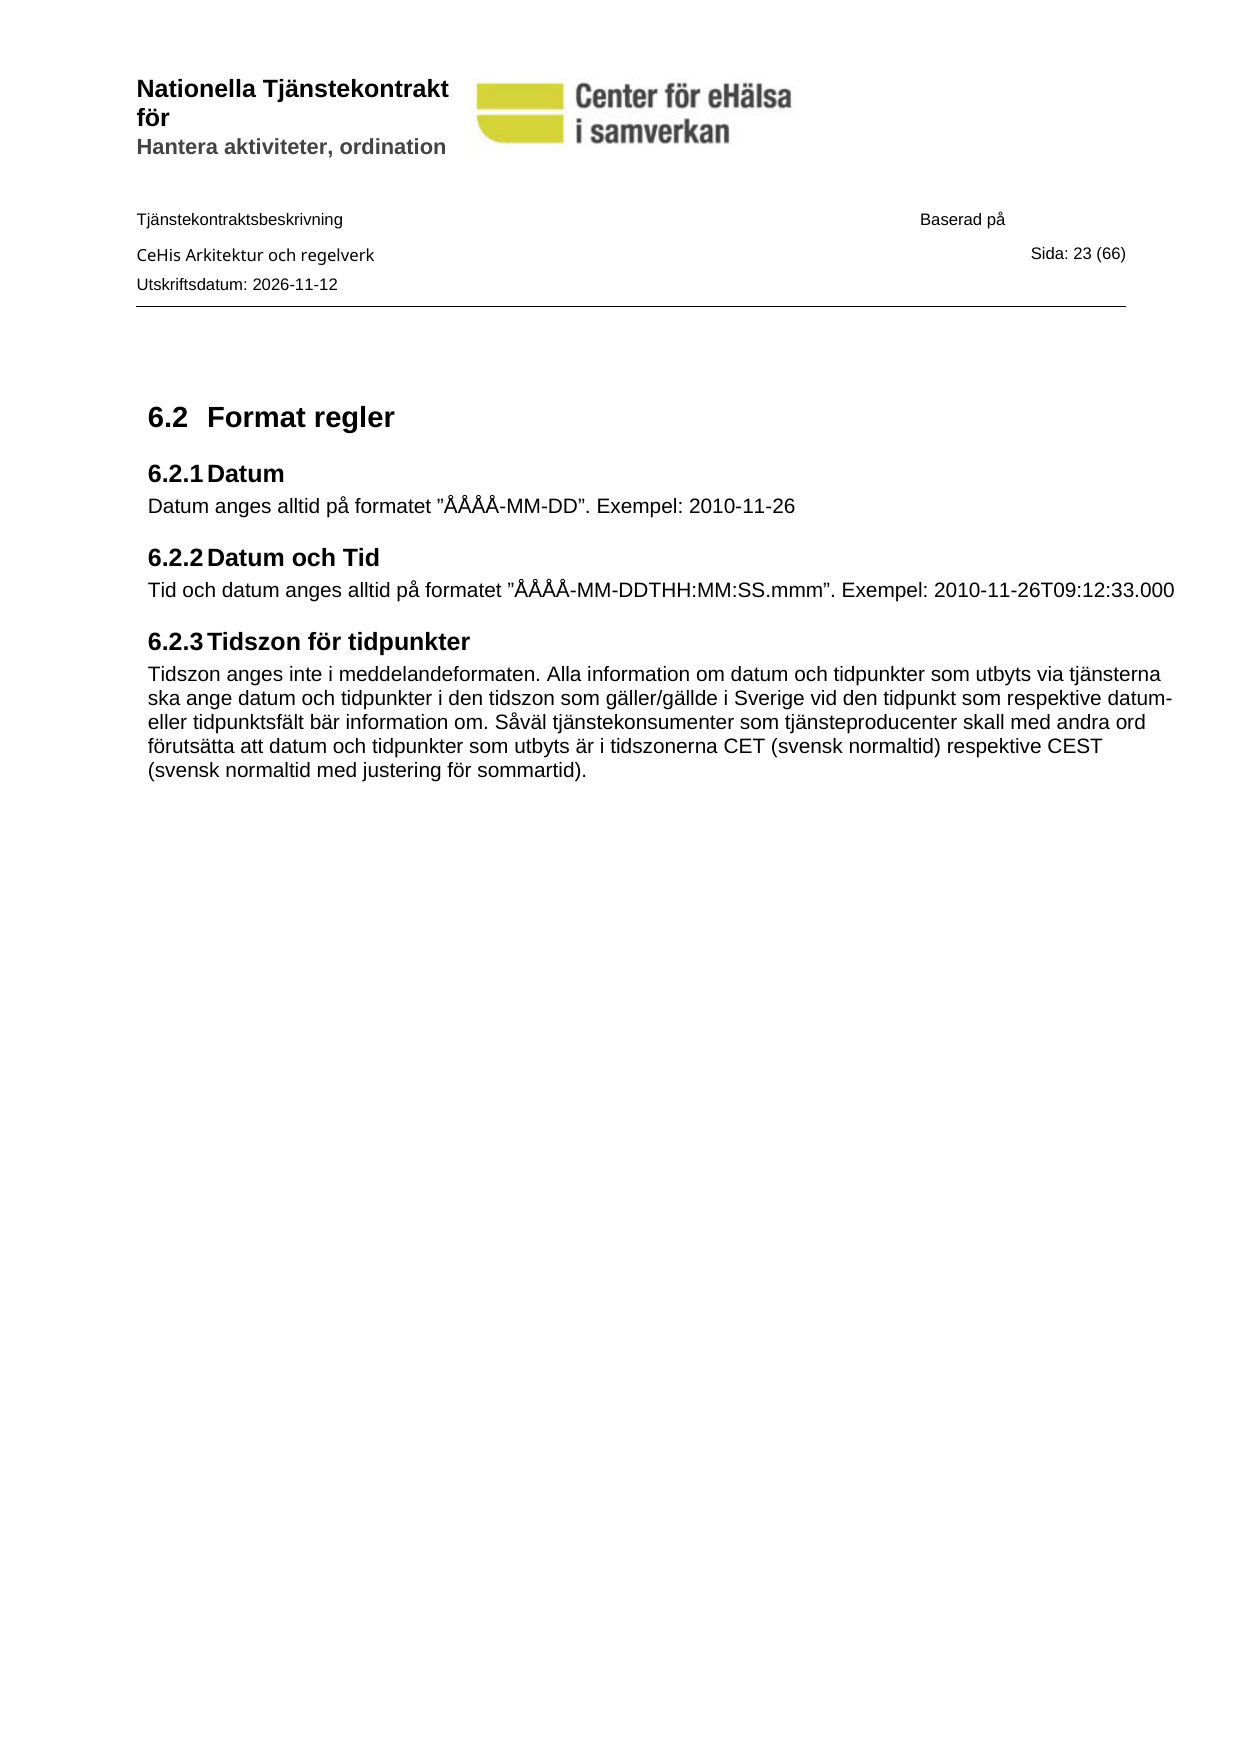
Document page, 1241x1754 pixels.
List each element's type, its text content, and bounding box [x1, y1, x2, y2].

subtitle Tidszon för tidpunkter [148, 627, 1181, 656]
text Tid och datum anges alltid på formatet ”ÅÅÅÅ-MM-DDTHH:MM:SS.mmm”. Exempel: 2010-11-26T09:12:33.000 [148, 578, 1181, 602]
picture [471, 78, 797, 151]
subtitle Datum och Tid [148, 543, 1181, 572]
text Tidszon anges inte i meddelandeformaten. Alla information om datum och tidpunkter som utbyts via tjänsterna ska ange datum och tidpunkter i den tidszon som gäller/gällde i Sverige vid den tidpunkt som respektive datum- eller tidpunktsfält bär information om. Såväl tjänstekonsumenter som tjänsteproducenter skall med andra ord förutsätta att datum och tidpunkter som utbyts är i tidszonerna CET (svensk normaltid) respektive CEST (svensk normaltid med justering för sommartid). [148, 662, 1181, 782]
subtitle Datum [148, 459, 1181, 488]
text Datum anges alltid på formatet ”ÅÅÅÅ-MM-DD”. Exempel: 2010-11-26 [148, 494, 1181, 518]
subtitle Format regler [148, 400, 1181, 434]
